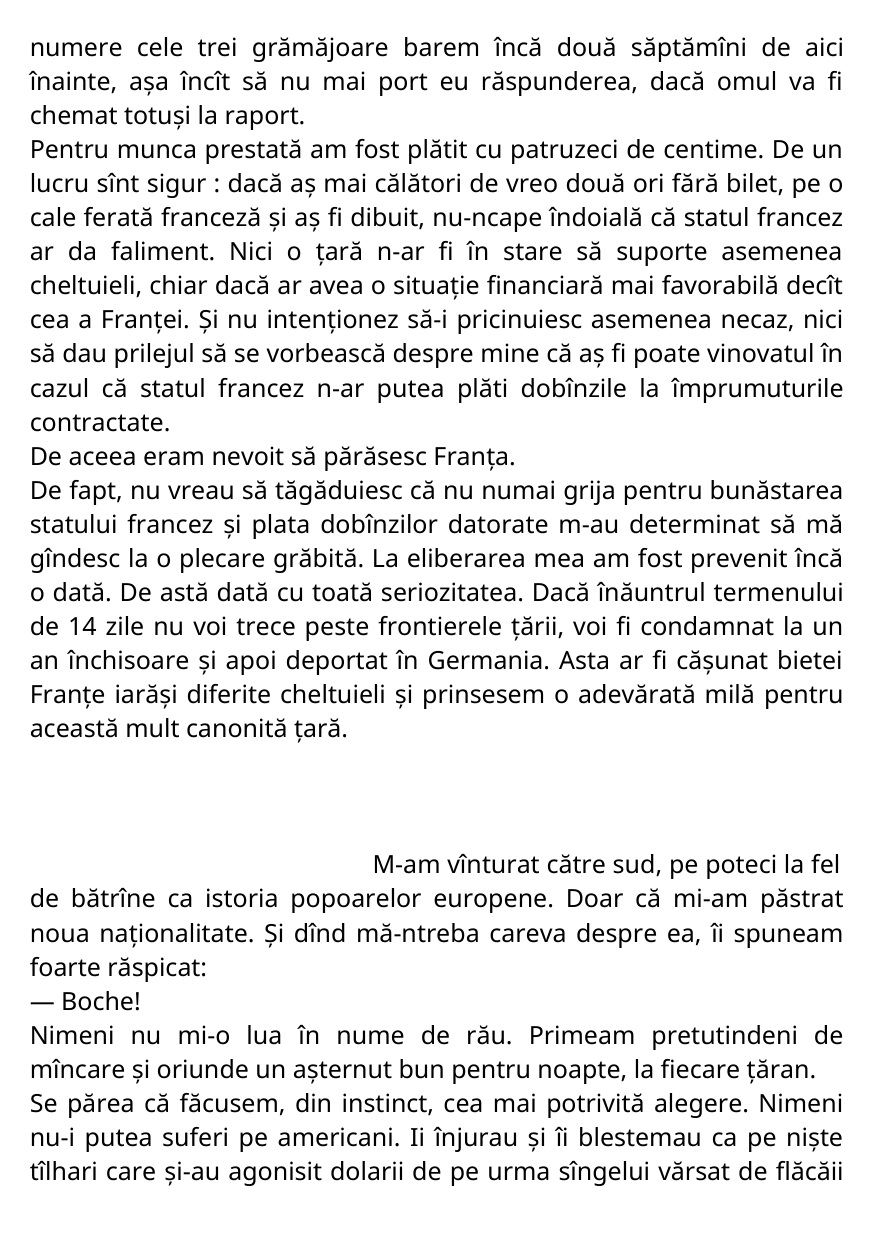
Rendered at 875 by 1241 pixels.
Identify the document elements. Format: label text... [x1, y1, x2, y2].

text De fapt, nu vreau să tăgăduiesc că nu numai grija pentru bunăstarea statului francez şi plata dobînzilor datorate m-au determinat să mă gîndesc la o plecare grăbită. La eliberarea mea am fost prevenit încă o dată. De astă dată cu toată seriozitatea. Dacă înăuntrul termenului de 14 zile nu voi trece peste frontierele ţării, voi fi condamnat la un an închisoare şi apoi deportat în Germania. Asta ar fi căşunat bietei Franţe iarăşi diferite cheltuieli şi prinsesem o adevărată milă pentru această mult canonită ţară. [29, 472, 844, 745]
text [29, 29, 844, 132]
text De aceea eram nevoit să părăsesc Franţa. [29, 438, 844, 472]
text Nimeni nu mi-o lua în nume de rău. Primeam pretutindeni de mîncare şi oriunde un aşternut bun pentru noapte, la fiecare ţăran. [29, 1017, 844, 1086]
text Pentru munca prestată am fost plătit cu patruzeci de centime. De un lucru sînt sigur : dacă aş mai călători de vreo două ori fără bilet, pe o cale ferată franceză şi aş fi dibuit, nu-ncape îndoială că statul francez ar da faliment. Nici o ţară n-ar fi în stare să suporte asemenea cheltuieli, chiar dacă ar avea o situaţie financiară mai favorabilă decît cea a Franţei. Şi nu intenţionez să-i pricinuiesc asemenea necaz, nici să dau prilejul să se vorbească despre mine că aş fi poate vinovatul în cazul că statul francez n-ar putea plăti dobînzile la împrumuturile contractate. [29, 132, 844, 438]
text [29, 1086, 844, 1188]
text M-am vînturat către sud, pe poteci la fel de bătrîne ca istoria popoarelor europene. Doar că mi-am păstrat noua naţionalitate. Şi dînd mă-ntreba careva despre ea, îi spuneam foarte răspicat: [29, 847, 844, 983]
text — Boche! [29, 983, 844, 1017]
